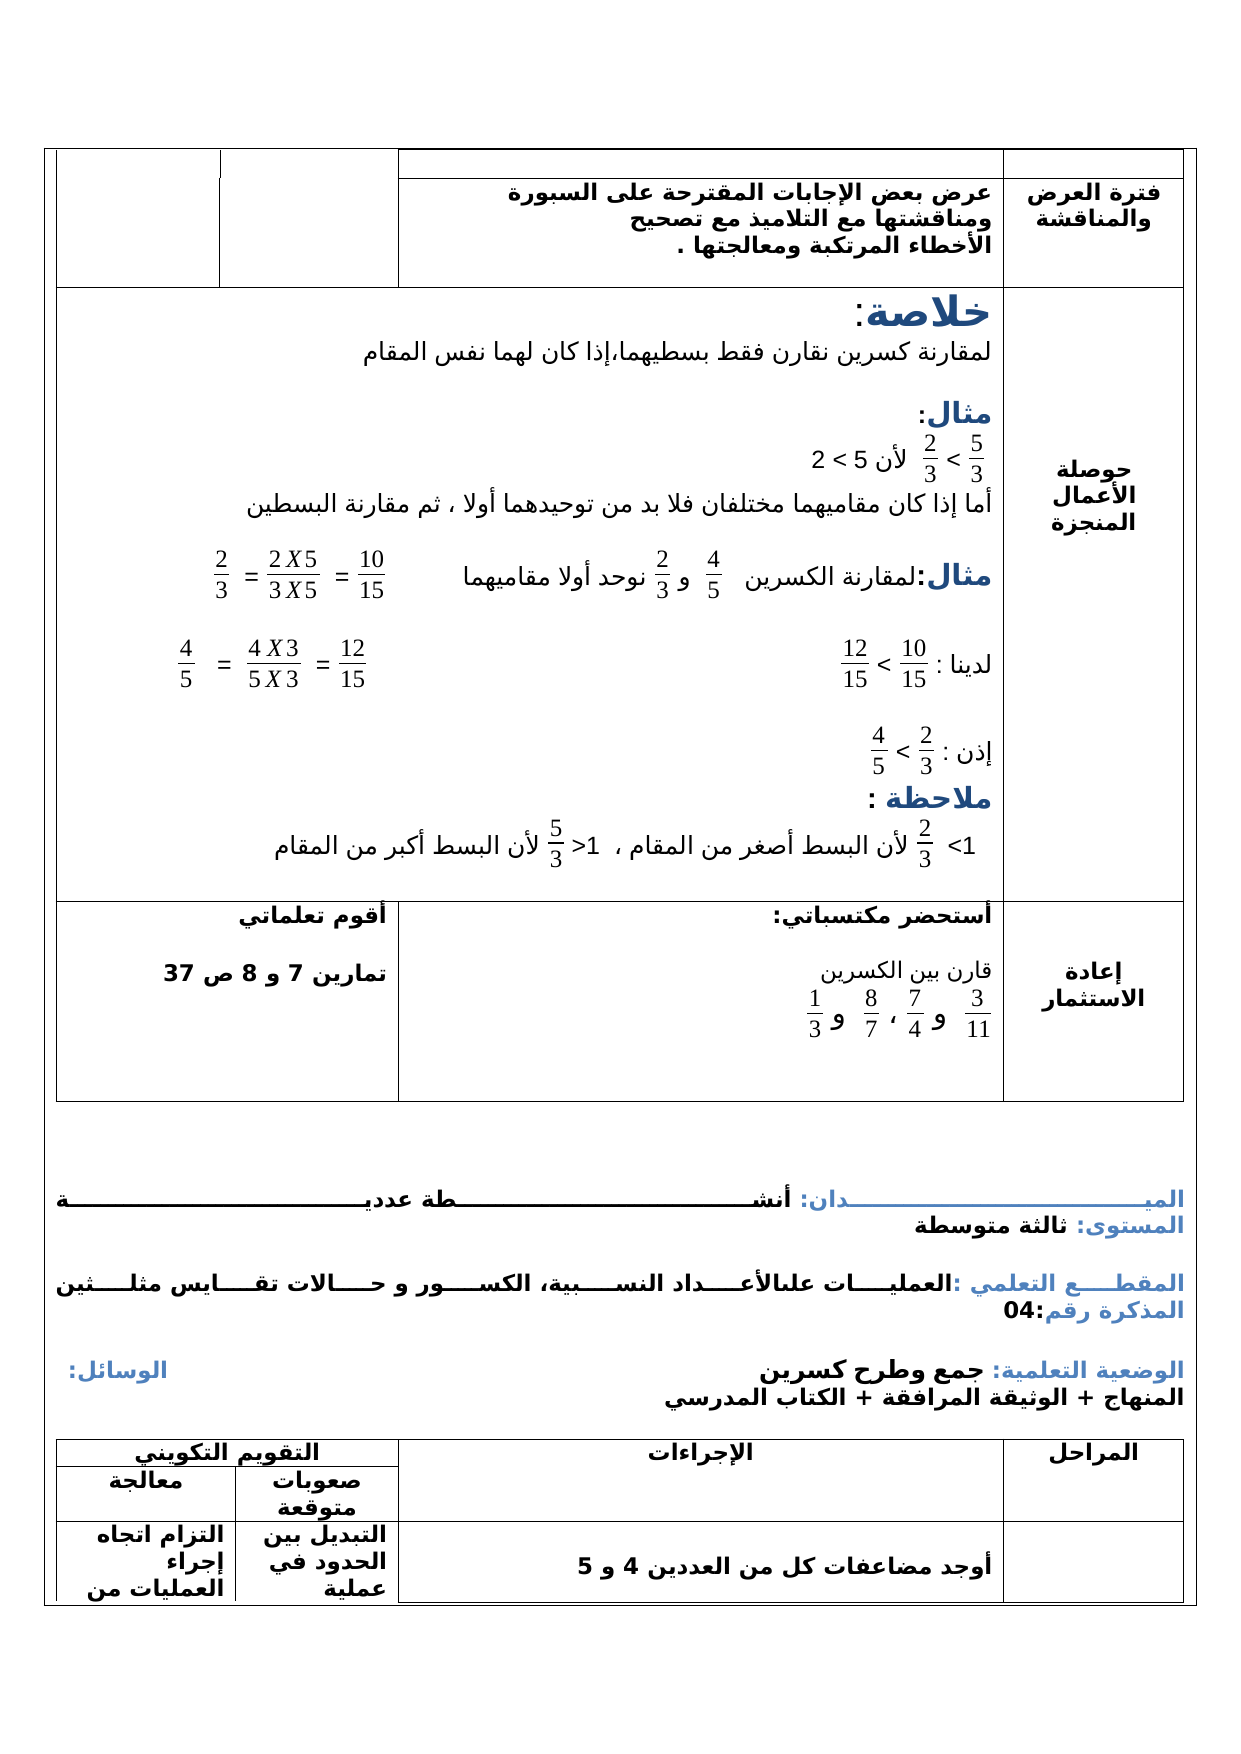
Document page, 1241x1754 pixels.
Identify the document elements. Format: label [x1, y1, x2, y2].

table_header [45, 149, 1196, 1605]
